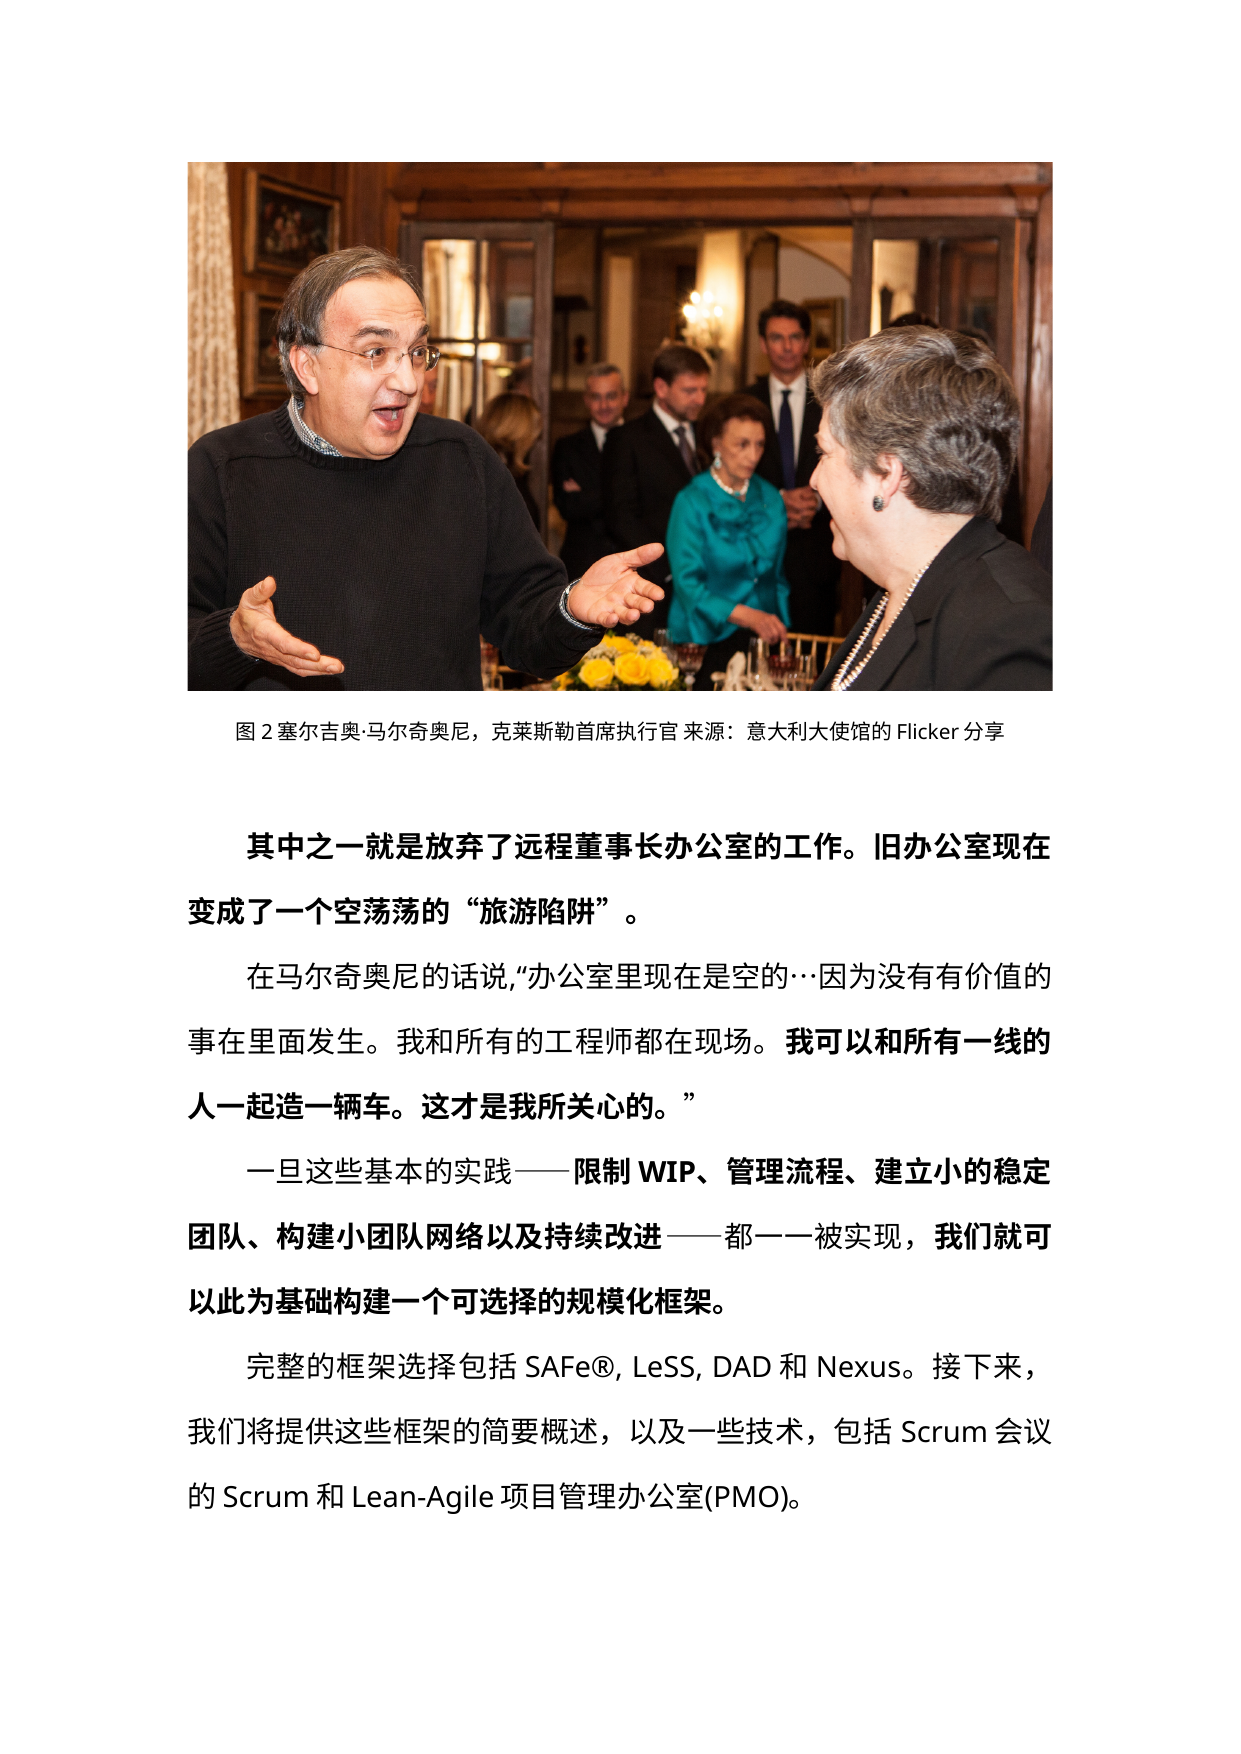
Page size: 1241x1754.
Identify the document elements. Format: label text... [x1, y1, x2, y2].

text 一旦这些基本的实践——限制WIP、管理流程、建立小的稳定团队、构建小团队网络以及持续改进——都一一被实现，我们就可以此为基础构建一个可选择的规模化框架。 [187, 1137, 1053, 1332]
text 完整的框架选择包括SAFe®, LeSS, DAD和Nexus。接下来，我们将提供这些框架的简要概述，以及一些技术，包括Scrum会议的Scrum和Lean-Agile项目管理办公室(PMO)。 [187, 1332, 1053, 1527]
text 其中之一就是放弃了远程董事长办公室的工作。旧办公室现在变成了一个空荡荡的“旅游陷阱”。 [187, 812, 1053, 942]
text 图 2 塞尔吉奥·马尔奇奥尼，克莱斯勒首席执行官 来源：意大利大使馆的Flicker分享 [187, 714, 1053, 747]
text 在马尔奇奥尼的话说,“办公室里现在是空的…因为没有有价值的事在里面发生。我和所有的工程师都在现场。我可以和所有一线的人一起造一辆车。这才是我所关心的。” [187, 942, 1053, 1137]
